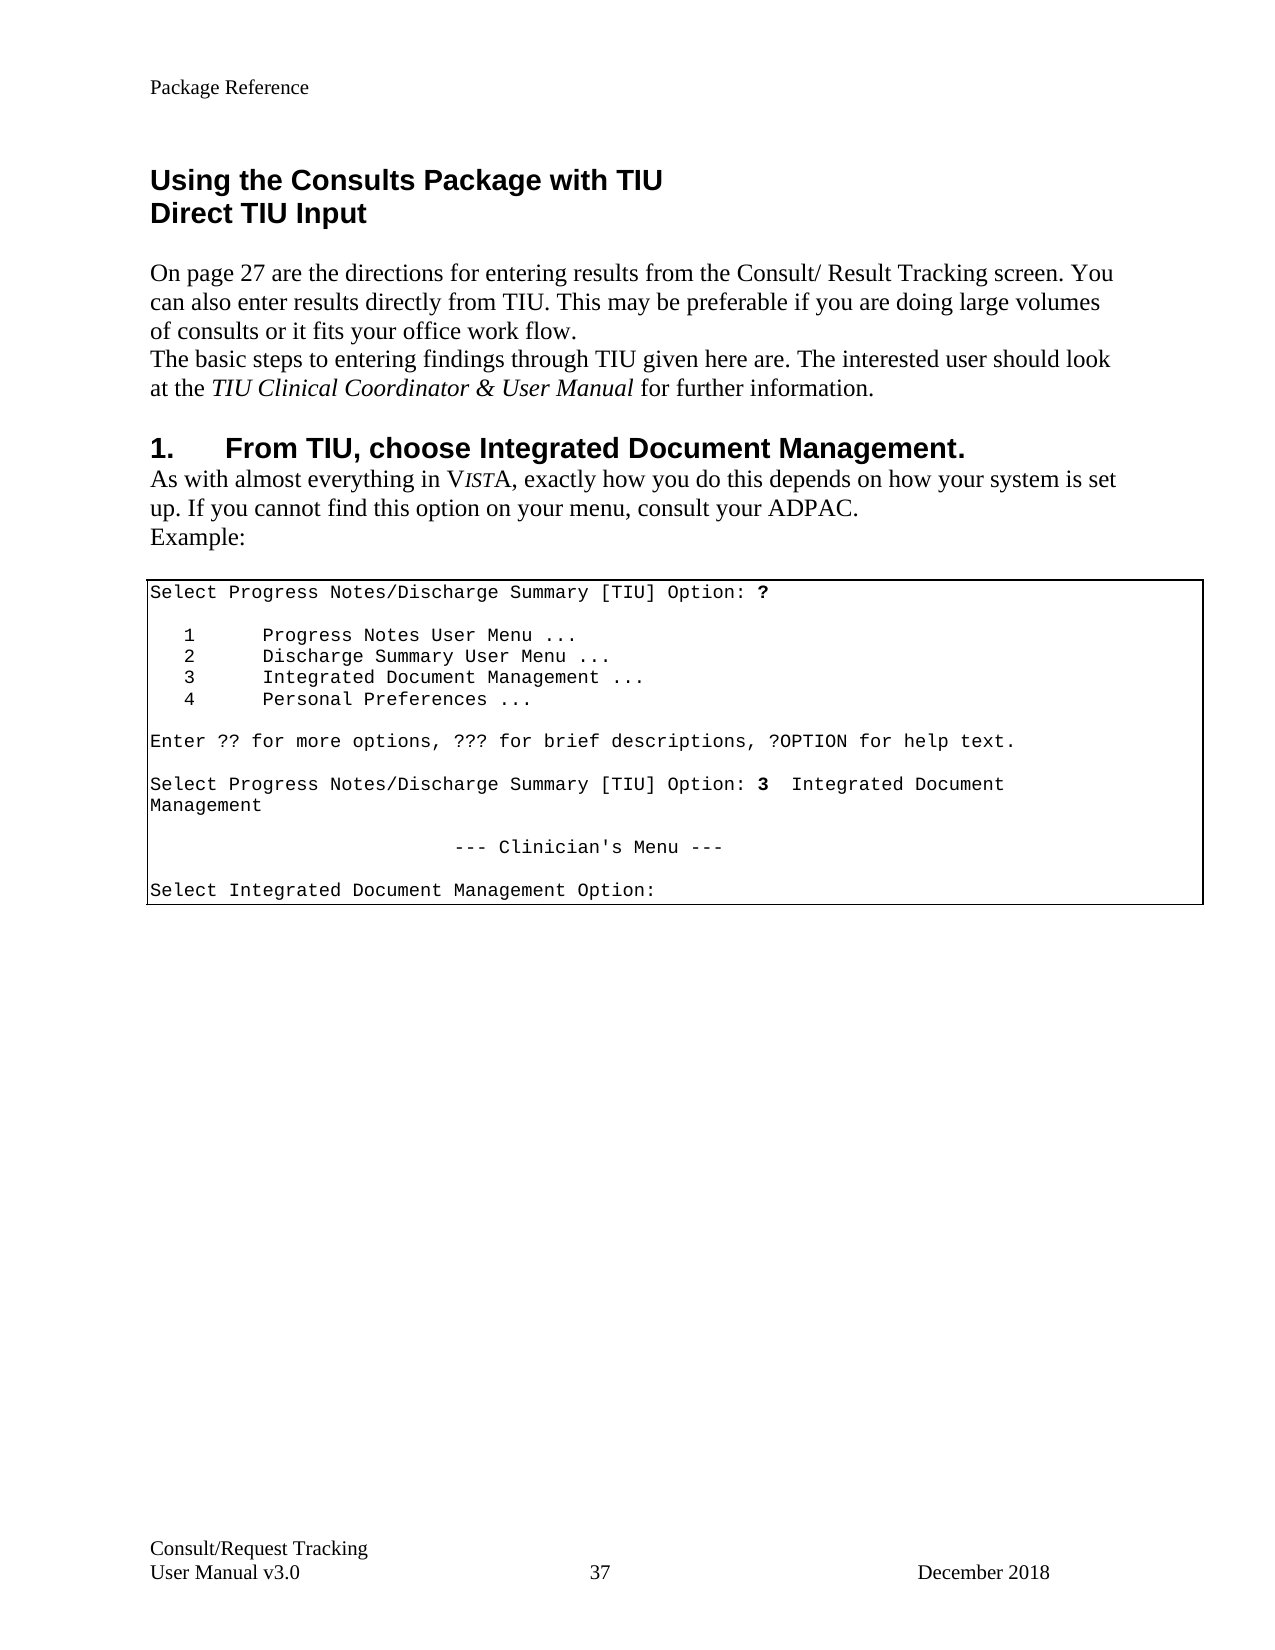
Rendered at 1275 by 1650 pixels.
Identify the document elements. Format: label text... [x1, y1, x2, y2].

subtitle Direct TIU Input [150, 196, 1125, 229]
subtitle Using the Consults Package with TIU [150, 162, 1125, 196]
text --- Clinician's Menu --- [148, 834, 1202, 859]
text Select Progress Notes/Discharge Summary [TIU] Option: ? [148, 581, 1202, 604]
text Management [148, 792, 1202, 817]
text 2 Discharge Summary User Menu ... [148, 643, 1202, 664]
text Enter ?? for more options, ??? for brief descriptions, ?OPTION for help text. [148, 728, 1202, 753]
text 4 Personal Preferences ... [148, 686, 1202, 711]
text 3 Integrated Document Management ... [148, 664, 1202, 686]
text The basic steps to entering findings through TIU given here are. The interested user should look at the TIU Clinical Coordinator & User Manual for further information. [150, 344, 1125, 402]
subtitle 1. From TIU, choose Integrated Document Management. [150, 431, 1125, 464]
text 1 Progress Notes User Menu ... [148, 622, 1202, 643]
text On page 26 are the directions for entering results from the Consult/ Result Tracking screen. You can also enter results directly from TIU. This may be preferable if you are doing large volumes of consults or it fits your office work flow. [150, 258, 1125, 344]
list Example: [150, 522, 1125, 551]
text Select Progress Notes/Discharge Summary [TIU] Option: 3 Integrated Document [148, 771, 1202, 792]
text As with almost everything in VISTA, exactly how you do this depends on how your system is set up. If you cannot find this option on your menu, consult your ADPAC. [150, 464, 1125, 522]
text Select Integrated Document Management Option: [148, 877, 1202, 904]
